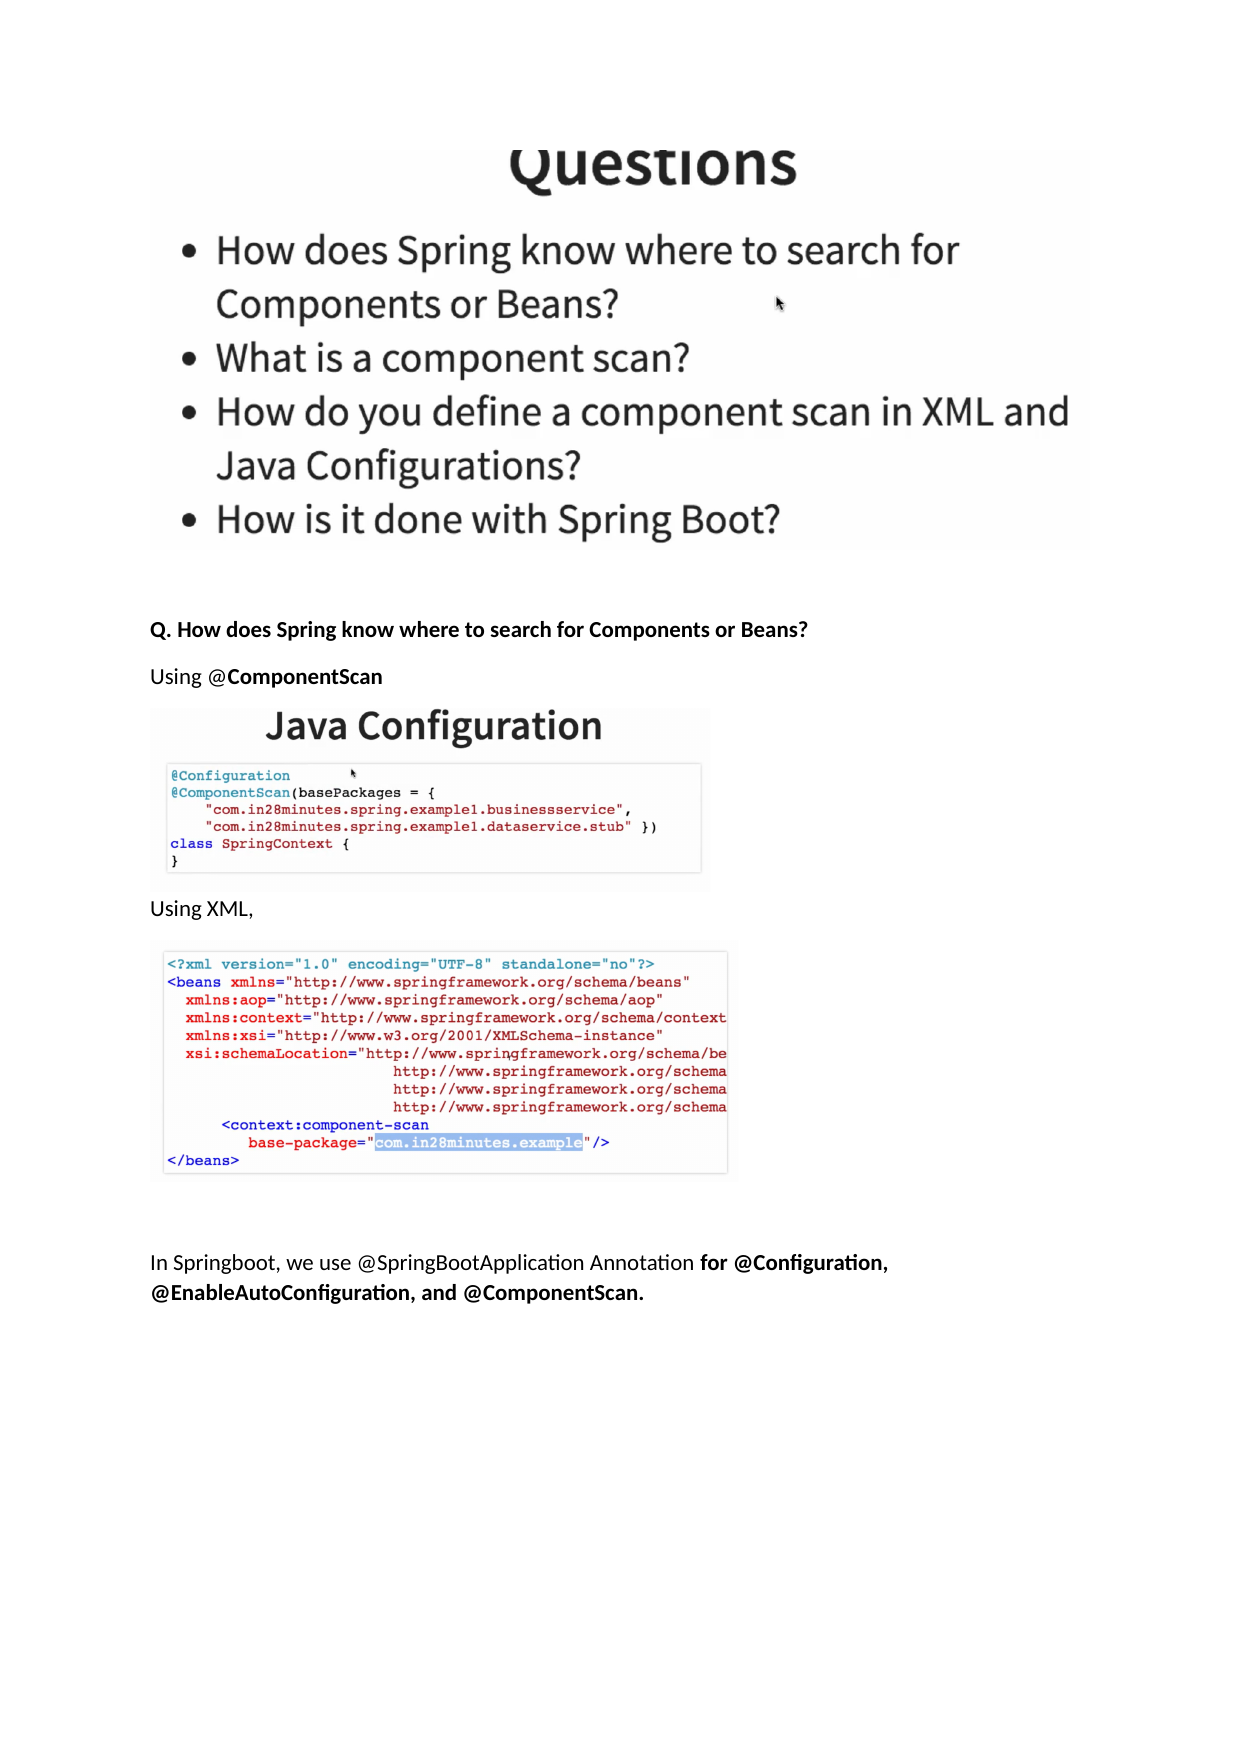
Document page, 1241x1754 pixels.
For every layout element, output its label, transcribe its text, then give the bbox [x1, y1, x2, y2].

picture [150, 940, 739, 1182]
text Using @ComponentScan [150, 662, 1090, 690]
text Q. How does Spring know where to search for Components or Beans? [150, 615, 1090, 643]
picture [150, 708, 711, 892]
text In Springboot, we use @SpringBootApplication Annotation for @Configuration, @EnableAutoConfiguration, and @ComponentScan. [150, 1248, 1090, 1306]
picture [150, 150, 1091, 550]
